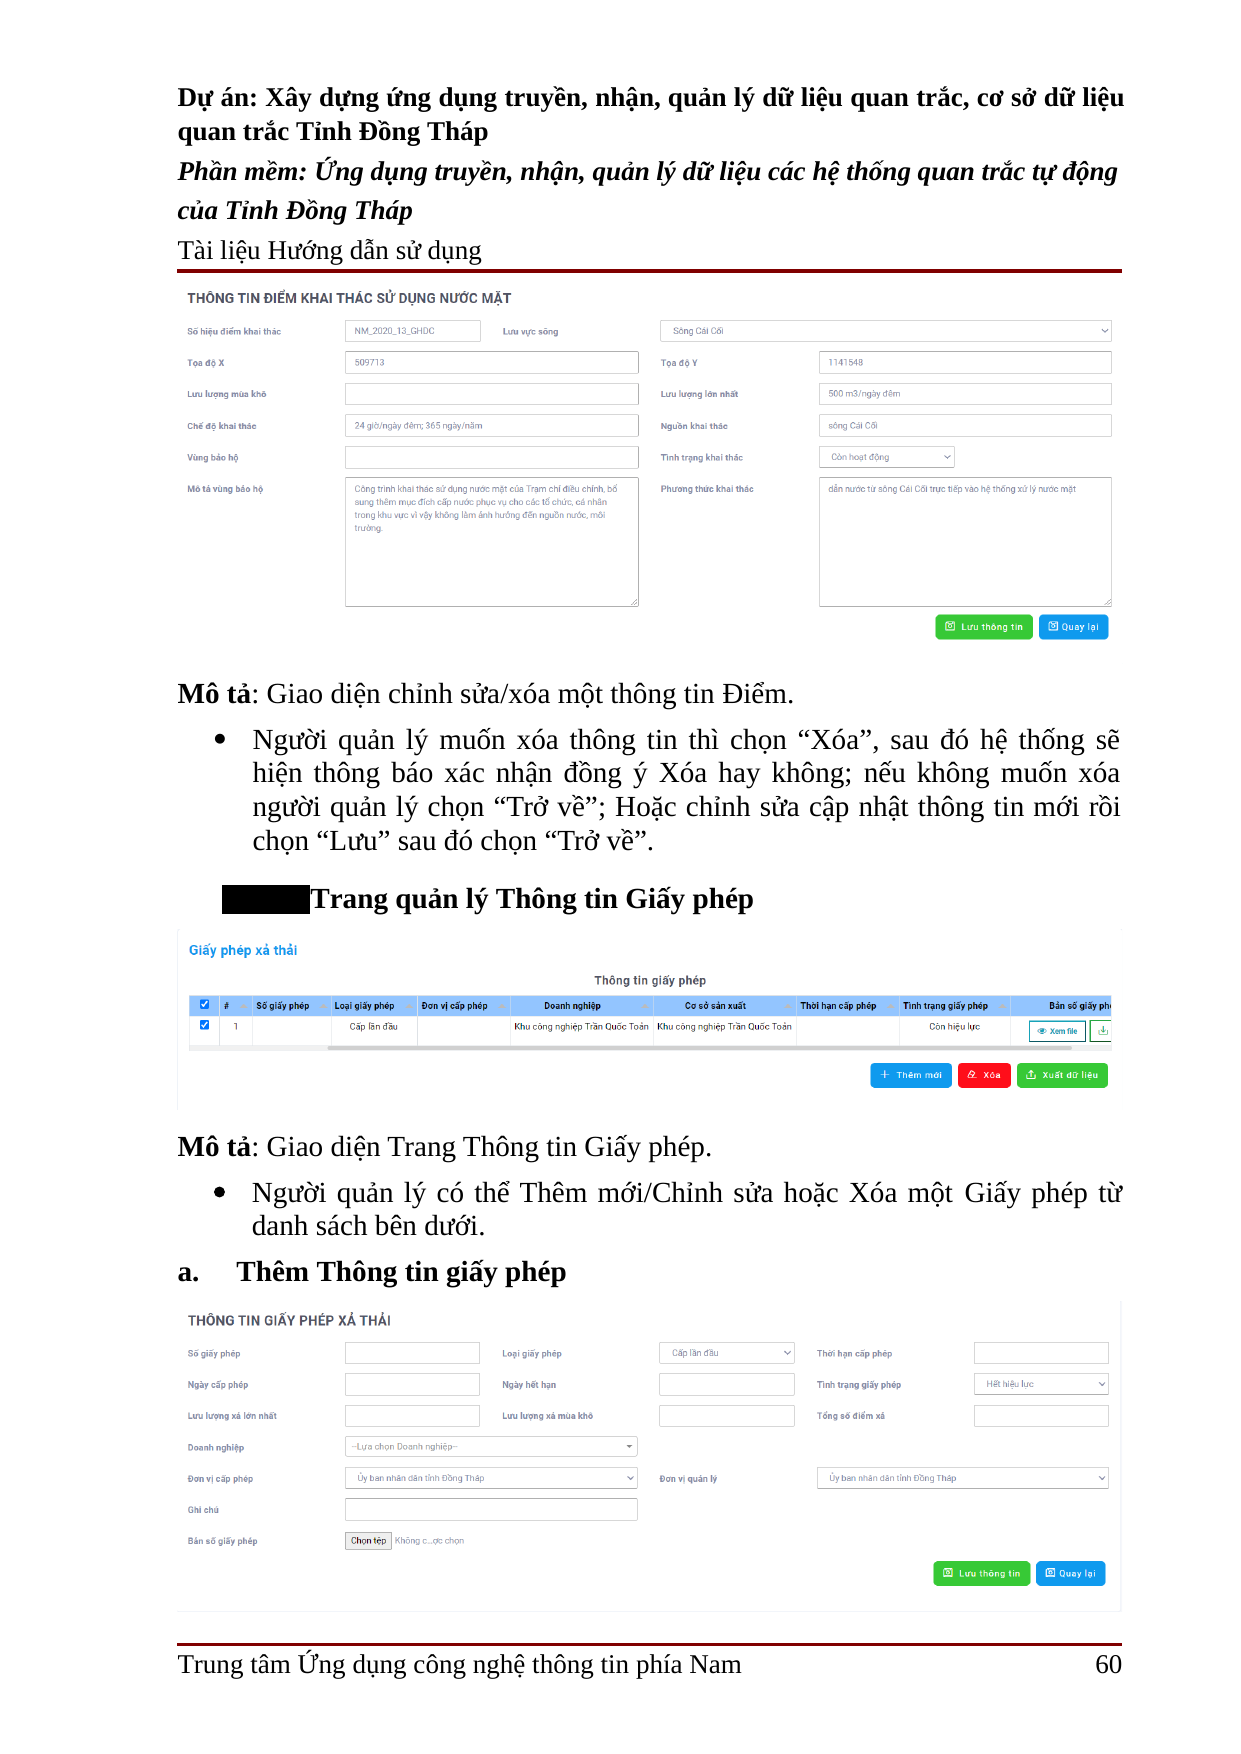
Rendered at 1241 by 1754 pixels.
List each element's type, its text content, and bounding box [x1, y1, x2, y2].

list Người quản lý muốn xóa thông tin thì chọn “Xóa”, sau đó hệ thống sẽ hiện thông báo xác nhận đồng ý Xóa hay không; nếu không muốn xóa người quản lý chọn “Trở về”; Hoặc chỉnh sửa cập nhật thông tin mới rồi chọn “Lưu” sau đó chọn “Trở về”. [215, 722, 1122, 856]
subtitle Thêm Thông tin giấy phép [177, 1254, 1122, 1288]
list Người quản lý có thể Thêm mới/Chỉnh sửa hoặc Xóa một Giấy phép từ danh sách bên dưới. [214, 1175, 1122, 1242]
picture [177, 278, 1123, 664]
picture [177, 1301, 1123, 1612]
text Mô tả: Giao diện Trang Thông tin Giấy phép. [177, 1129, 1122, 1162]
picture [177, 929, 1123, 1110]
text Mô tả: Giao diện chỉnh sửa/xóa một thông tin Điểm. [177, 676, 1122, 709]
subtitle Trang quản lý Thông tin Giấy phép [222, 881, 1122, 915]
